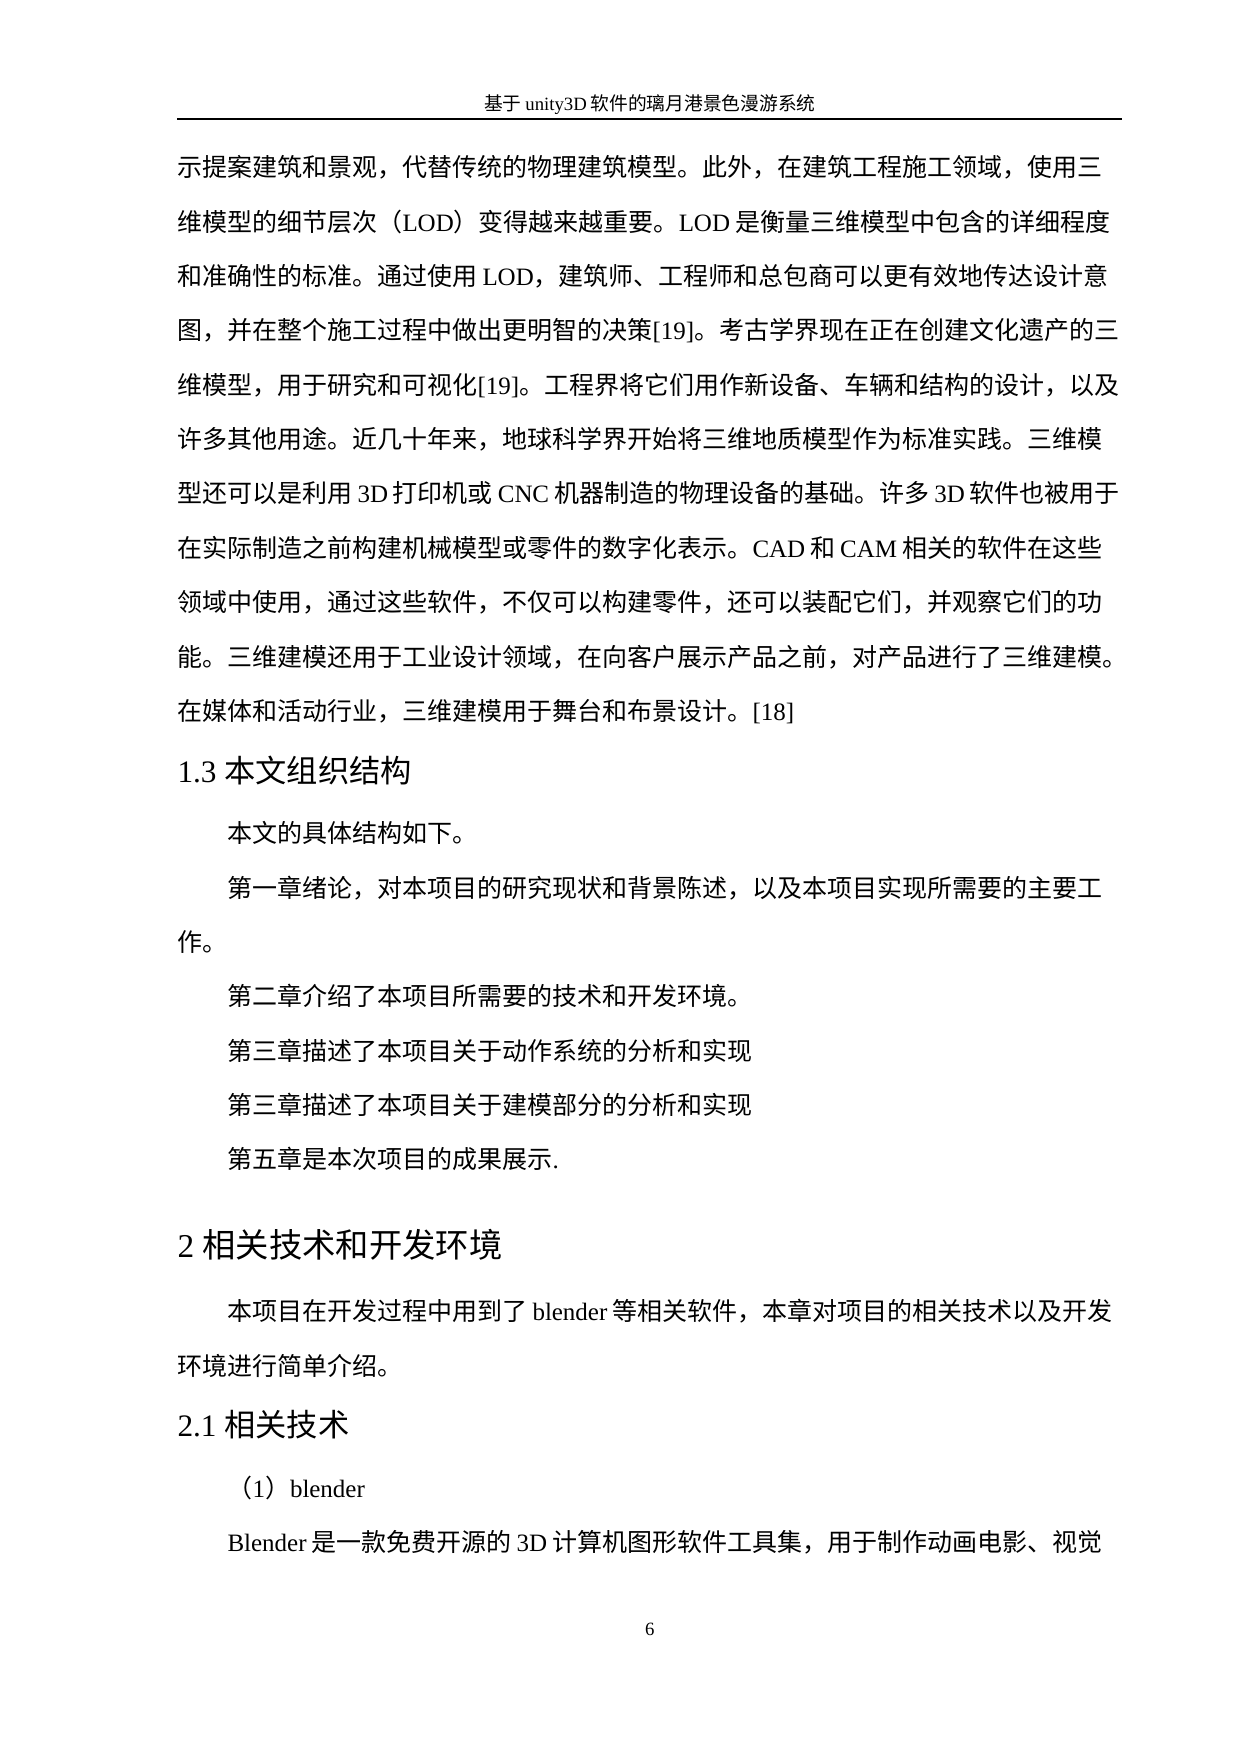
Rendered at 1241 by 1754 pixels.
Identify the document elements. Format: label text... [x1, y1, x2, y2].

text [177, 1522, 1122, 1559]
text 第三章描述了本项目关于动作系统的分析和实现 [177, 1031, 1122, 1067]
text 第一章绪论，对本项目的研究现状和背景陈述，以及本项目实现所需要的主要工作。 [177, 868, 1122, 959]
subtitle 相关技术和开发环境 [177, 1219, 1122, 1267]
subtitle 相关技术 [177, 1400, 1122, 1446]
text 本文的具体结构如下。 [177, 814, 1122, 850]
text 第五章是本次项目的成果展示. [177, 1140, 1122, 1176]
subtitle 本文组织结构 [177, 746, 1122, 791]
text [177, 148, 1122, 728]
text 第二章介绍了本项目所需要的技术和开发环境。 [177, 977, 1122, 1013]
text 第三章描述了本项目关于建模部分的分析和实现 [177, 1086, 1122, 1122]
text （1）blender [177, 1468, 1122, 1504]
text 本项目在开发过程中用到了blender等相关软件，本章对项目的相关技术以及开发环境进行简单介绍。 [177, 1292, 1122, 1382]
